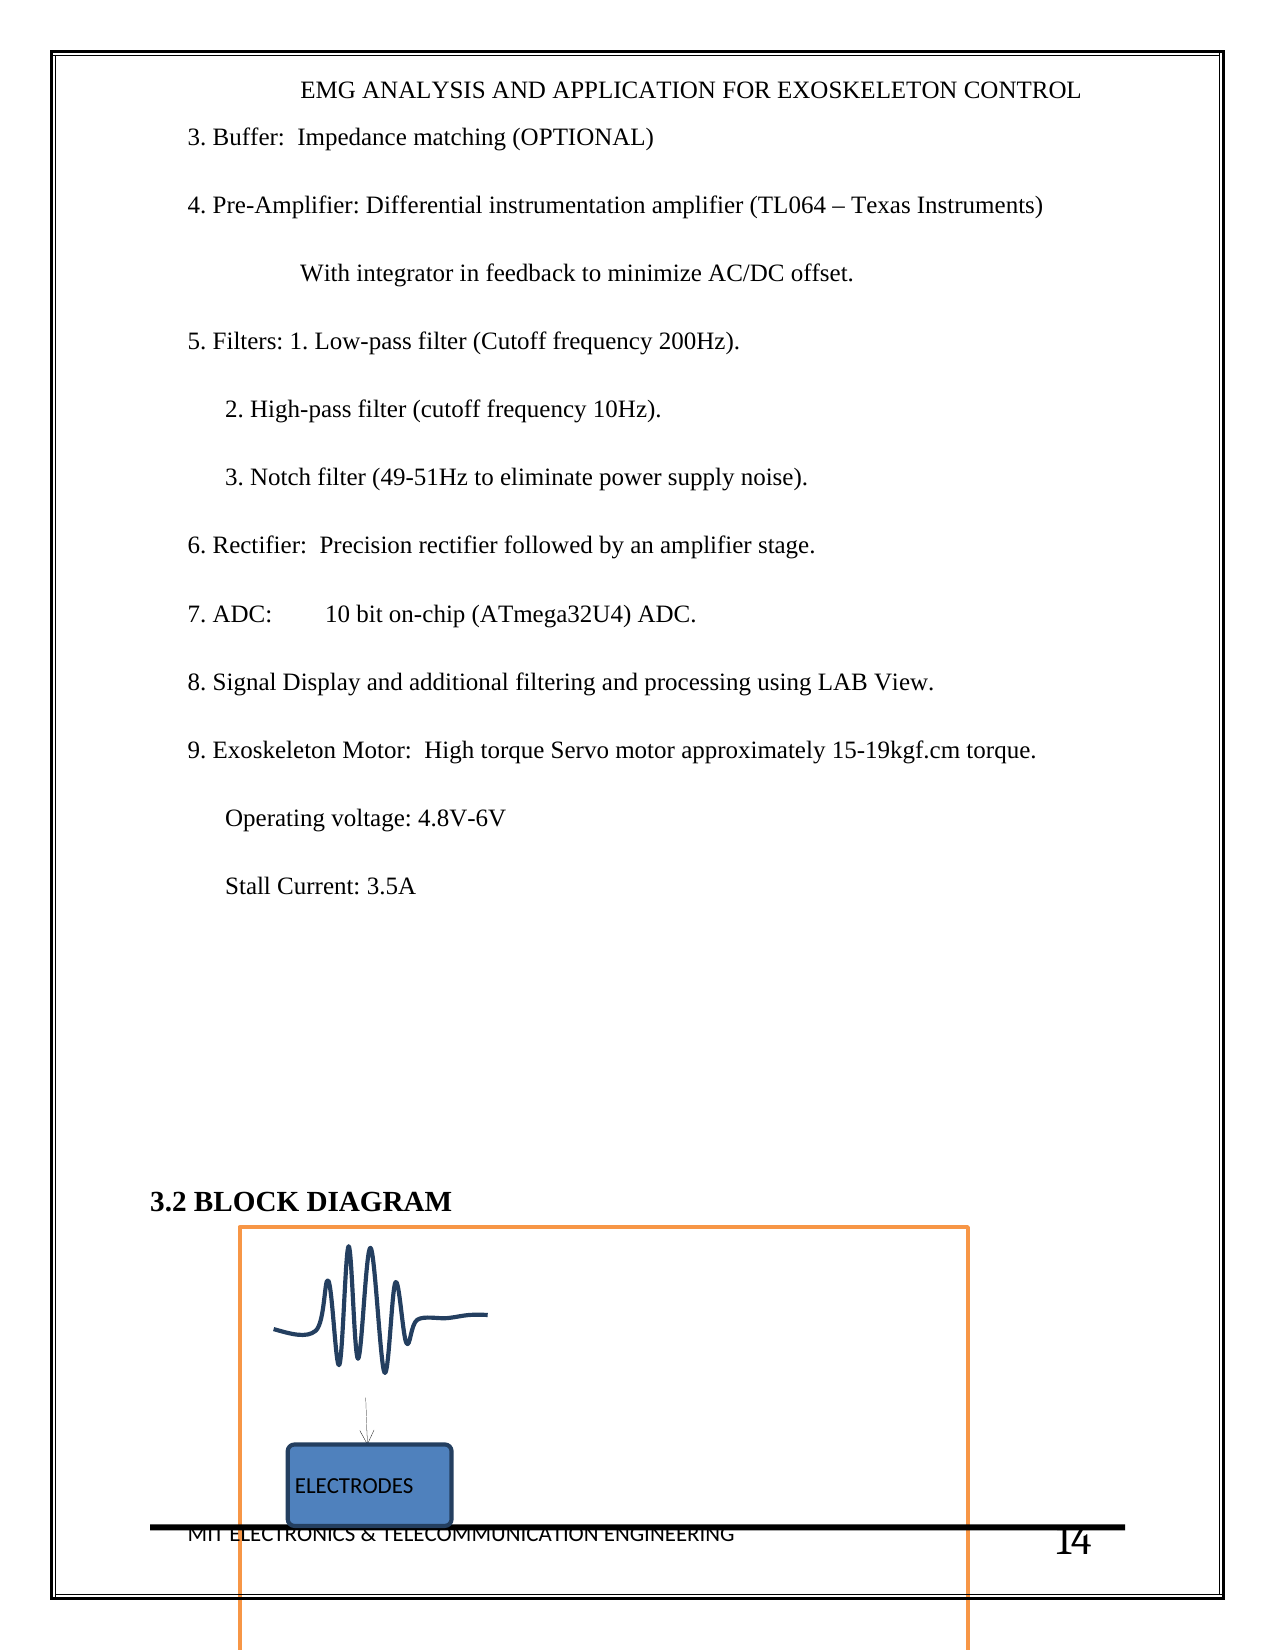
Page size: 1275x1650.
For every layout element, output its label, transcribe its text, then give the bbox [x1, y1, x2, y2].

text 7. ADC: 10 bit on-chip (ATmega32U4) ADC. [150, 599, 1125, 627]
text 6. Rectifier: Precision rectifier followed by an amplifier stage. [150, 531, 1125, 559]
text 3. Buffer: Impedance matching (OPTIONAL) [150, 122, 1125, 151]
text 2. High-pass filter (cutoff frequency 10Hz). [150, 394, 1125, 423]
text Stall Current: 3.5A [150, 871, 1125, 900]
text Operating voltage: 4.8V-6V [150, 803, 1125, 832]
text 3.2 BLOCK DIAGRAM [150, 1184, 1125, 1217]
text 3. Notch filter (49-51Hz to eliminate power supply noise). [150, 462, 1125, 491]
text 9. Exoskeleton Motor: High torque Servo motor approximately 15-19kgf.cm torque. [150, 735, 1125, 764]
text 5. Filters: 1. Low-pass filter (Cutoff frequency 200Hz). [150, 326, 1125, 355]
text 8. Signal Display and additional filtering and processing using LAB View. [150, 667, 1125, 696]
text 4. Pre-Amplifier: Differential instrumentation amplifier (TL064 – Texas Instruments) [150, 190, 1125, 219]
text With integrator in feedback to minimize AC/DC offset. [150, 258, 1125, 287]
